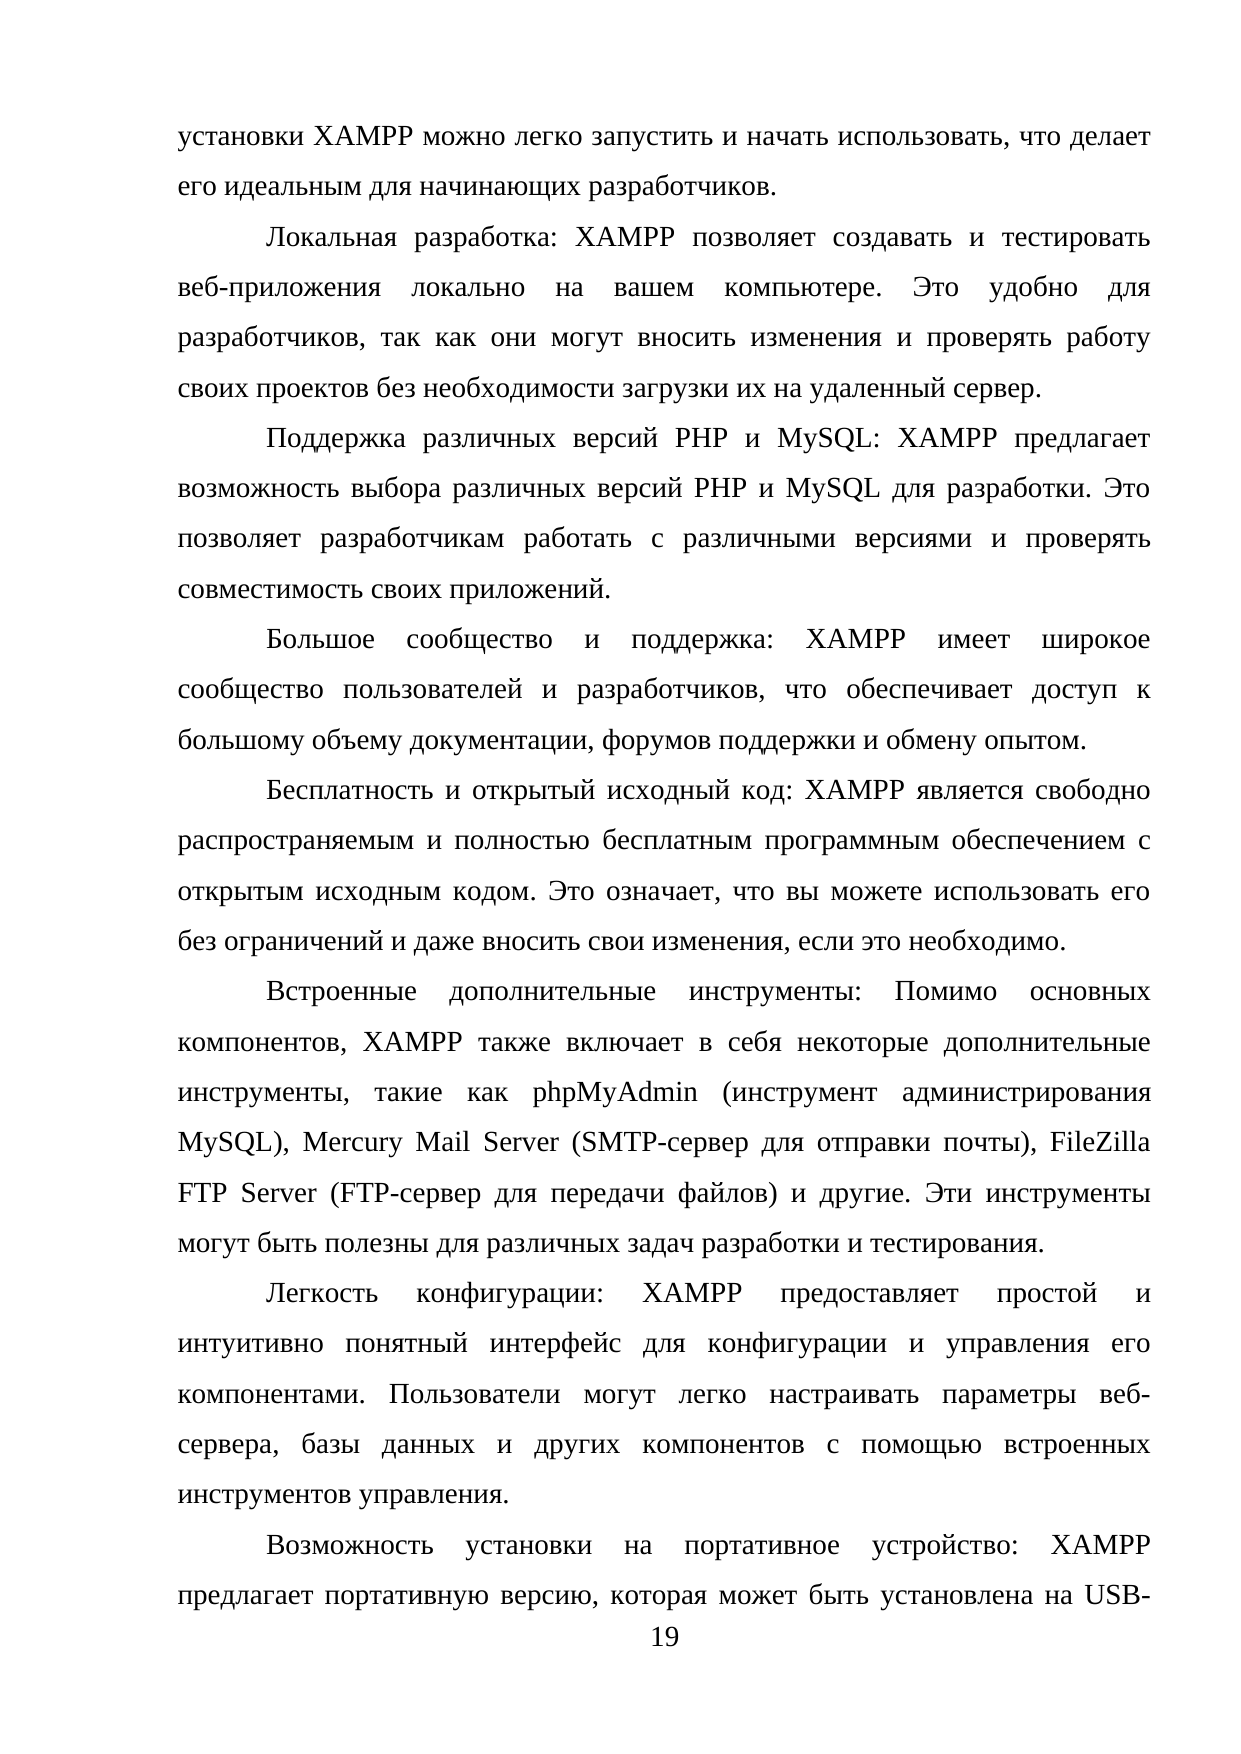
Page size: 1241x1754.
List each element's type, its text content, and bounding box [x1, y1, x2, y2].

list Бесплатность и открытый исходный код: XAMPP является свободно распространяемым и полностью бесплатным программным обеспечением с открытым исходным кодом. Это означает, что вы можете использовать его без ограничений и даже вносить свои изменения, если это необходимо. [177, 772, 1152, 957]
list Большое сообщество и поддержка: XAMPP имеет широкое сообщество пользователей и разработчиков, что обеспечивает доступ к большому объему документации, форумов поддержки и обмену опытом. [177, 621, 1152, 755]
list Поддержка различных версий PHP и MySQL: XAMPP предлагает возможность выбора различных версий PHP и MySQL для разработки. Это позволяет разработчикам работать с различными версиями и проверять совместимость своих приложений. [177, 420, 1152, 604]
list Локальная разработка: XAMPP позволяет создавать и тестировать веб-приложения локально на вашем компьютере. Это удобно для разработчиков, так как они могут вносить изменения и проверять работу своих проектов без необходимости загрузки их на удаленный сервер. [177, 219, 1152, 403]
list Встроенные дополнительные инструменты: Помимо основных компонентов, XAMPP также включает в себя некоторые дополнительные инструменты, такие как phpMyAdmin (инструмент администрирования MySQL), Mercury Mail Server (SMTP-сервер для отправки почты), FileZilla FTP Server (FTP-сервер для передачи файлов) и другие. Эти инструменты могут быть полезны для различных задач разработки и тестирования. [177, 973, 1152, 1258]
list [177, 118, 1152, 202]
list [177, 1527, 1152, 1611]
list Легкость конфигурации: XAMPP предоставляет простой и интуитивно понятный интерфейс для конфигурации и управления его компонентами. Пользователи могут легко настраивать параметры веб-сервера, базы данных и других компонентов с помощью встроенных инструментов управления. [177, 1275, 1152, 1510]
